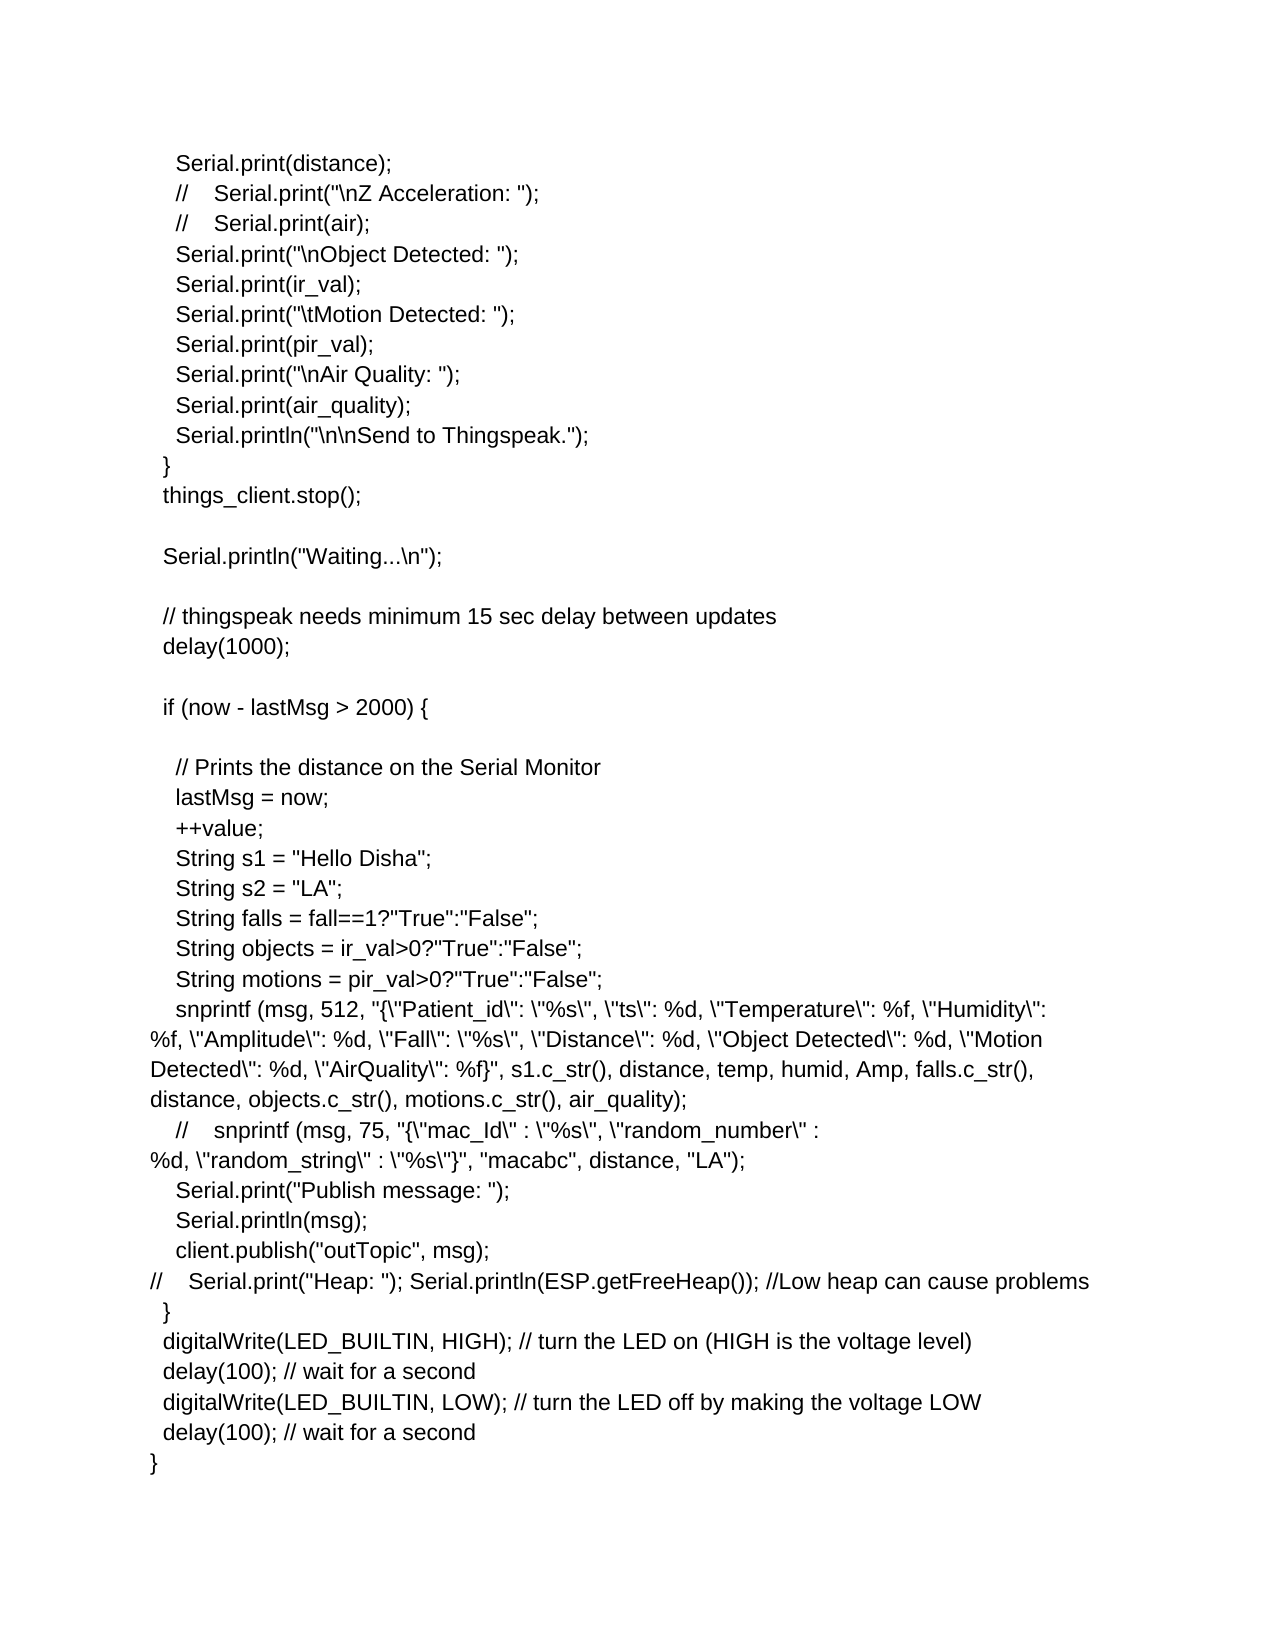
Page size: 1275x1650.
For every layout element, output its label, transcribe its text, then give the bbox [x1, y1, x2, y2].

text // thingspeak needs minimum 15 sec delay between updates [150, 603, 1125, 629]
text client.publish("outTopic", msg); [150, 1237, 1125, 1264]
text Serial.println(msg); [150, 1207, 1125, 1234]
text Serial.print("\nAir Quality: "); [150, 361, 1125, 388]
text Serial.print(pir_val); [150, 331, 1125, 358]
text Serial.print("Publish message: "); [150, 1177, 1125, 1203]
text // Serial.print("\nZ Acceleration: "); [150, 180, 1125, 207]
text ++value; [150, 814, 1125, 841]
text } [150, 1298, 1125, 1324]
text Serial.print(distance); [150, 150, 1125, 176]
text digitalWrite(LED_BUILTIN, HIGH); // turn the LED on (HIGH is the voltage level) [150, 1328, 1125, 1354]
text // Prints the distance on the Serial Monitor [150, 754, 1125, 781]
text String motions = pir_val>0?"True":"False"; [150, 966, 1125, 992]
text Serial.print(ir_val); [150, 271, 1125, 297]
text digitalWrite(LED_BUILTIN, LOW); // turn the LED off by making the voltage LOW [150, 1388, 1125, 1415]
text String objects = ir_val>0?"True":"False"; [150, 935, 1125, 962]
text Serial.print("\tMotion Detected: "); [150, 301, 1125, 327]
text String s2 = "LA"; [150, 875, 1125, 901]
text Serial.println("Waiting...\n"); [150, 543, 1125, 569]
text if (now - lastMsg > 2000) { [150, 694, 1125, 720]
text things_client.stop(); [150, 482, 1125, 509]
text Serial.println("\n\nSend to Thingspeak."); [150, 422, 1125, 448]
text delay(1000); [150, 633, 1125, 660]
text lastMsg = now; [150, 784, 1125, 811]
text // Serial.print(air); [150, 210, 1125, 237]
text delay(100); // wait for a second [150, 1358, 1125, 1385]
text } [150, 1449, 1125, 1475]
text snprintf (msg, 512, "{\"Patient_id\": \"%s\", \"ts\": %d, \"Temperature\": %f, \"Humidity\": %f, \"Amplitude\": %d, \"Fall\": \"%s\", \"Distance\": %d, \"Object Detected\": %d, \"Motion Detected\": %d, \"AirQuality\": %f}", s1.c_str(), distance, temp, humid, Amp, falls.c_str(), distance, objects.c_str(), motions.c_str(), air_quality); [150, 996, 1125, 1113]
text Serial.print("\nObject Detected: "); [150, 241, 1125, 267]
text String falls = fall==1?"True":"False"; [150, 905, 1125, 932]
text Serial.print(air_quality); [150, 392, 1125, 418]
text // snprintf (msg, 75, "{\"mac_Id\" : \"%s\", \"random_number\" : %d, \"random_string\" : \"%s\"}", "macabc", distance, "LA"); [150, 1117, 1125, 1173]
text // Serial.print("Heap: "); Serial.println(ESP.getFreeHeap()); //Low heap can cause problems [150, 1268, 1125, 1294]
text } [150, 452, 1125, 478]
text String s1 = "Hello Disha"; [150, 845, 1125, 871]
text delay(100); // wait for a second [150, 1419, 1125, 1445]
